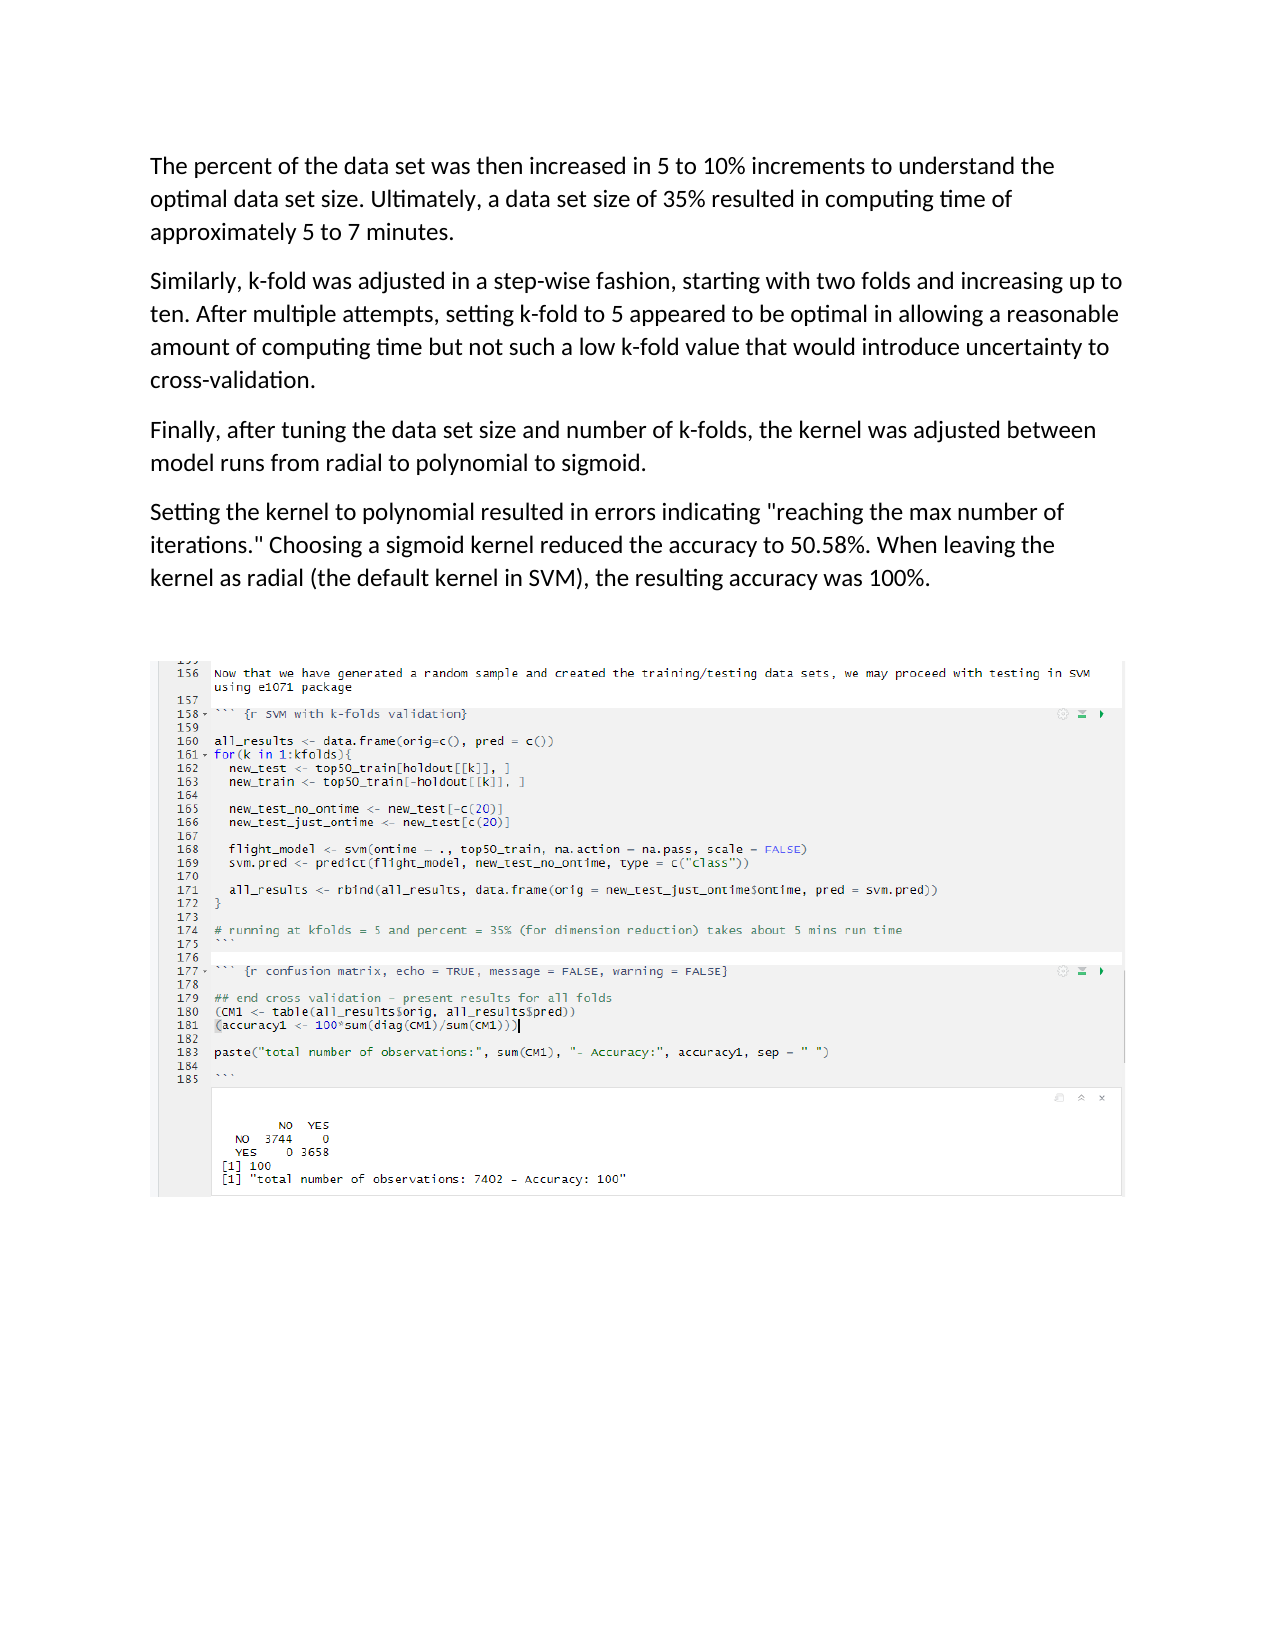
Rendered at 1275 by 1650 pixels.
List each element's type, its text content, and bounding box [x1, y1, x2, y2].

text Setting the kernel to polynomial resulted in errors indicating "reaching the max number of iterations." Choosing a sigmoid kernel reduced the accuracy to 50.58%. When leaving the kernel as radial (the default kernel in SVM), the resulting accuracy was 100%. [150, 496, 1125, 593]
text Finally, after tuning the data set size and number of k-folds, the kernel was adjusted between model runs from radial to polynomial to sigmoid. [150, 414, 1125, 477]
text Similarly, k-fold was adjusted in a step-wise fashion, starting with two folds and increasing up to ten. After multiple attempts, setting k-fold to 5 appeared to be optimal in allowing a reasonable amount of computing time but not such a low k-fold value that would introduce uncertainty to cross-validation. [150, 265, 1125, 395]
text The percent of the data set was then increased in 5 to 10% increments to understand the optimal data set size. Ultimately, a data set size of 35% resulted in computing time of approximately 5 to 7 minutes. [150, 150, 1125, 246]
picture [150, 661, 1125, 1197]
